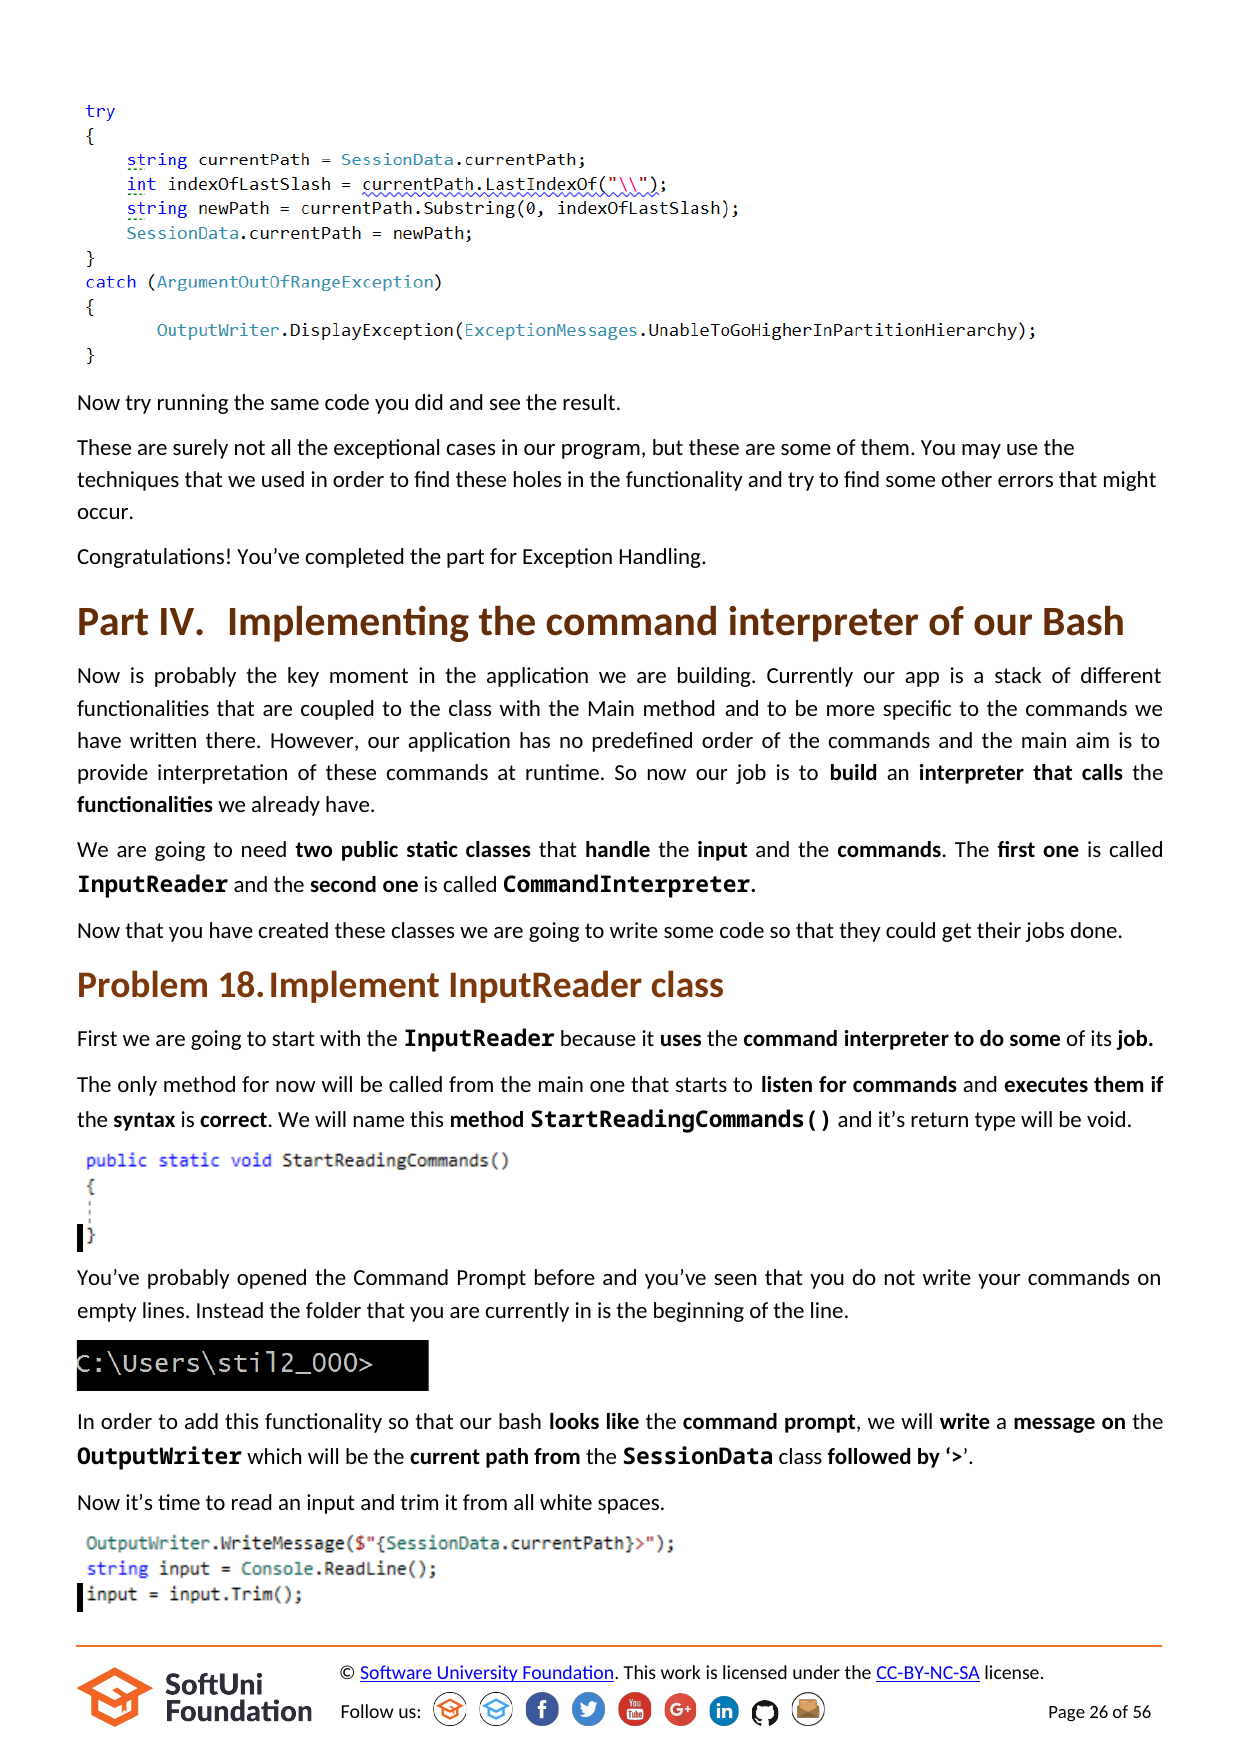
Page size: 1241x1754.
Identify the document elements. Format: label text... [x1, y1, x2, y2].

picture [752, 1700, 779, 1726]
text First we are going to start with the InputReader because it uses the command interpreter to do some of its job. [77, 1022, 1163, 1053]
subtitle Implement InputReader class [77, 961, 1163, 1007]
text Congratulations! You’ve completed the part for Exception Handling. [77, 542, 1163, 570]
text The only method for now will be called from the main one that starts to listen for commands and executes them if the syntax is correct. We will name this method StartReadingCommands() and it’s return type will be void. [77, 1070, 1163, 1134]
picture [723, 1708, 732, 1717]
text Now is probably the key moment in the application we are building. Currently our app is a stack of different functionalities that are coupled to the class with the Main method and to be more specific to the commands we have written there. However, our application has no predefined order of the commands and the main aim is to provide interpretation of these commands at runtime. So now our job is to build an interpreter that calls the functionalities we already have. [77, 662, 1163, 818]
text Now it’s time to read an input and trim it from all white spaces. [77, 1488, 1163, 1516]
text These are surely not all the exceptional cases in our program, but these are some of them. You may use the techniques that we used in order to find these holes in the functionality and try to find some other errors that might occur. [77, 433, 1163, 525]
text Now that you have created these classes we are going to write some code so that they could get their jobs done. [77, 916, 1163, 944]
picture [730, 1696, 739, 1705]
picture [76, 95, 1052, 384]
picture [709, 1717, 718, 1726]
picture [83, 1151, 512, 1247]
picture [433, 1692, 467, 1726]
text You’ve probably opened the Command Prompt before and you’ve seen that you do not write your commands on empty lines. Instead the folder that you are currently in is the beginning of the line. [77, 1263, 1163, 1324]
picture [525, 1692, 559, 1726]
picture [572, 1692, 605, 1726]
picture [76, 1667, 312, 1727]
picture [730, 1717, 739, 1726]
picture [709, 1696, 718, 1705]
picture [618, 1692, 652, 1726]
text We are going to need two public static classes that handle the input and the commands. The first one is called InputReader and the second one is called CommandInterpreter. [77, 835, 1163, 899]
picture [479, 1692, 513, 1726]
text In order to add this functionality so that our bash looks like the command prompt, we will write a message on the OutputWriter which will be the current path from the SessionData class followed by ‘>’. [77, 1407, 1163, 1471]
picture [791, 1692, 825, 1726]
picture [664, 1693, 697, 1726]
subtitle Implementing the command interpreter of our Bash [77, 595, 1163, 646]
picture [76, 1340, 429, 1391]
picture [83, 1532, 685, 1607]
